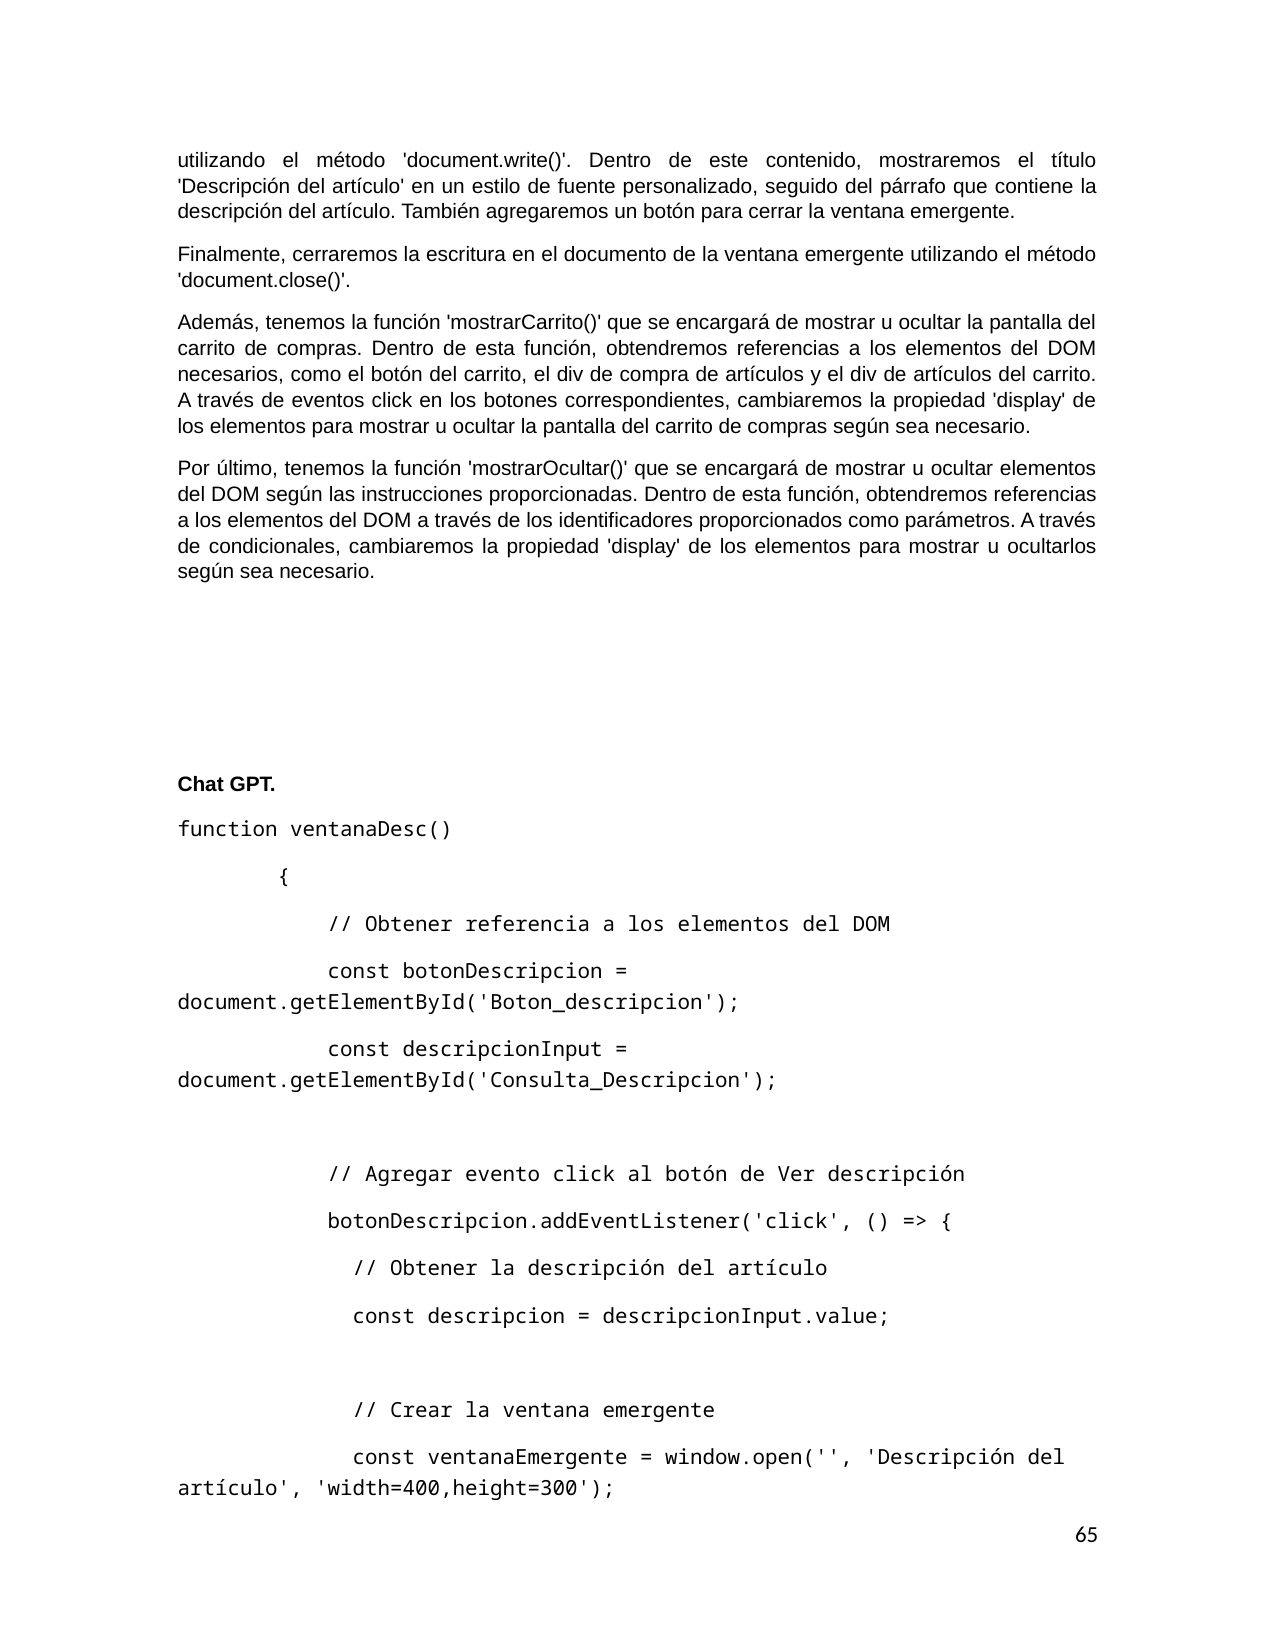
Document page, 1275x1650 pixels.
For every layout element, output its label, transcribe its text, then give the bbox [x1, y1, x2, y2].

text Chat GPT. [177, 772, 1098, 796]
text botonDescripcion.addEventListener('click', () => { [177, 1206, 1098, 1234]
text // Obtener la descripción del artículo [177, 1253, 1098, 1282]
text const botonDescripcion = document.getElementById('Boton_descripcion'); [177, 956, 1098, 1015]
text { [177, 862, 1098, 890]
text function ventanaDesc() [177, 814, 1098, 843]
text const descripcionInput = document.getElementById('Consulta_Descripcion'); [177, 1034, 1098, 1093]
text const descripcion = descripcionInput.value; [177, 1301, 1098, 1329]
text // Crear la ventana emergente [177, 1395, 1098, 1423]
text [177, 148, 1098, 223]
text const ventanaEmergente = window.open('', 'Descripción del artículo', 'width=400,height=300'); [177, 1442, 1098, 1501]
text // Agregar evento click al botón de Ver descripción [177, 1159, 1098, 1187]
text // Obtener referencia a los elementos del DOM [177, 909, 1098, 937]
text Por último, tenemos la función 'mostrarOcultar()' que se encargará de mostrar u ocultar elementos del DOM según las instrucciones proporcionadas. Dentro de esta función, obtendremos referencias a los elementos del DOM a través de los identificadores proporcionados como parámetros. A través de condicionales, cambiaremos la propiedad 'display' de los elementos para mostrar u ocultarlos según sea necesario. [177, 456, 1098, 583]
text Finalmente, cerraremos la escritura en el documento de la ventana emergente utilizando el método 'document.close()'. [177, 242, 1098, 292]
text Además, tenemos la función 'mostrarCarrito()' que se encargará de mostrar u ocultar la pantalla del carrito de compras. Dentro de esta función, obtendremos referencias a los elementos del DOM necesarios, como el botón del carrito, el div de compra de artículos y el div de artículos del carrito. A través de eventos click en los botones correspondientes, cambiaremos la propiedad 'display' de los elementos para mostrar u ocultar la pantalla del carrito de compras según sea necesario. [177, 310, 1098, 437]
